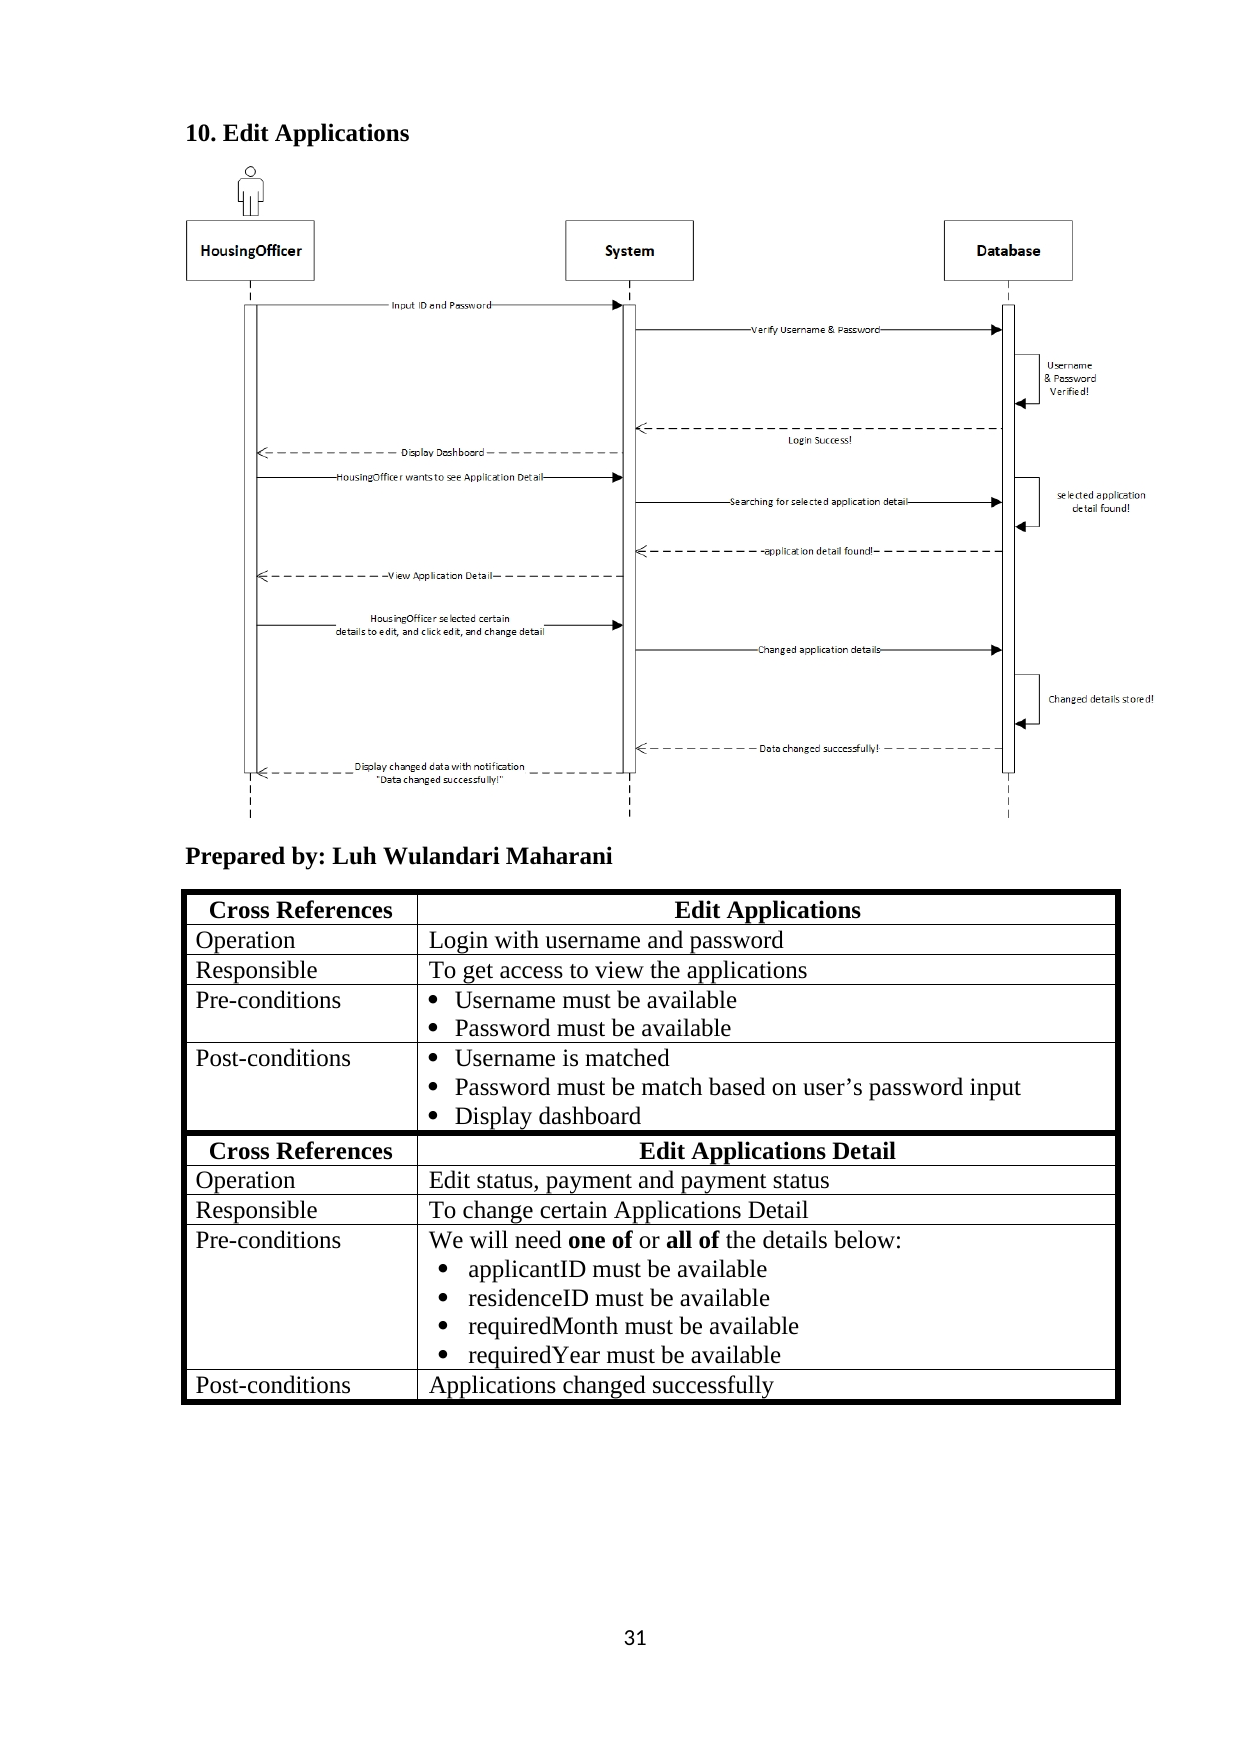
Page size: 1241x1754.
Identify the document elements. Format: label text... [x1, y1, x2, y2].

picture [185, 165, 1160, 823]
table_header Edit Applications [418, 895, 1115, 924]
table_cell Responsible [187, 955, 417, 984]
table_cell Applications changed successfully [418, 1370, 1115, 1399]
table_cell Post-conditions [187, 1043, 417, 1129]
table_cell Post-conditions [187, 1370, 417, 1399]
table_cell Username is matched Password must be match based on user’s password input Display dashboard [418, 1043, 1115, 1129]
table_cell Operation [187, 1166, 417, 1194]
table_cell Edit Applications Detail [418, 1136, 1115, 1164]
list Edit Applications [185, 118, 1122, 147]
table_cell We will need one of or all of the details below: applicantID must be available residenceID must be available requiredMonth must be available requiredYear must be available [418, 1225, 1115, 1369]
table_cell To change certain Applications Detail [418, 1195, 1115, 1224]
table_cell Username must be available Password must be available [418, 985, 1115, 1042]
table_cell Cross References [187, 1136, 417, 1164]
text Prepared by: Luh Wulandari Maharani [185, 841, 1122, 870]
table_cell Responsible [187, 1195, 417, 1224]
table_header Cross References [187, 895, 417, 924]
table_cell Login with username and password [418, 925, 1115, 954]
table_cell Operation [187, 925, 417, 954]
table_cell Edit status, payment and payment status [418, 1166, 1115, 1194]
table_cell Pre-conditions [187, 985, 417, 1042]
table_cell To get access to view the applications [418, 955, 1115, 984]
table_cell Pre-conditions [187, 1225, 417, 1369]
